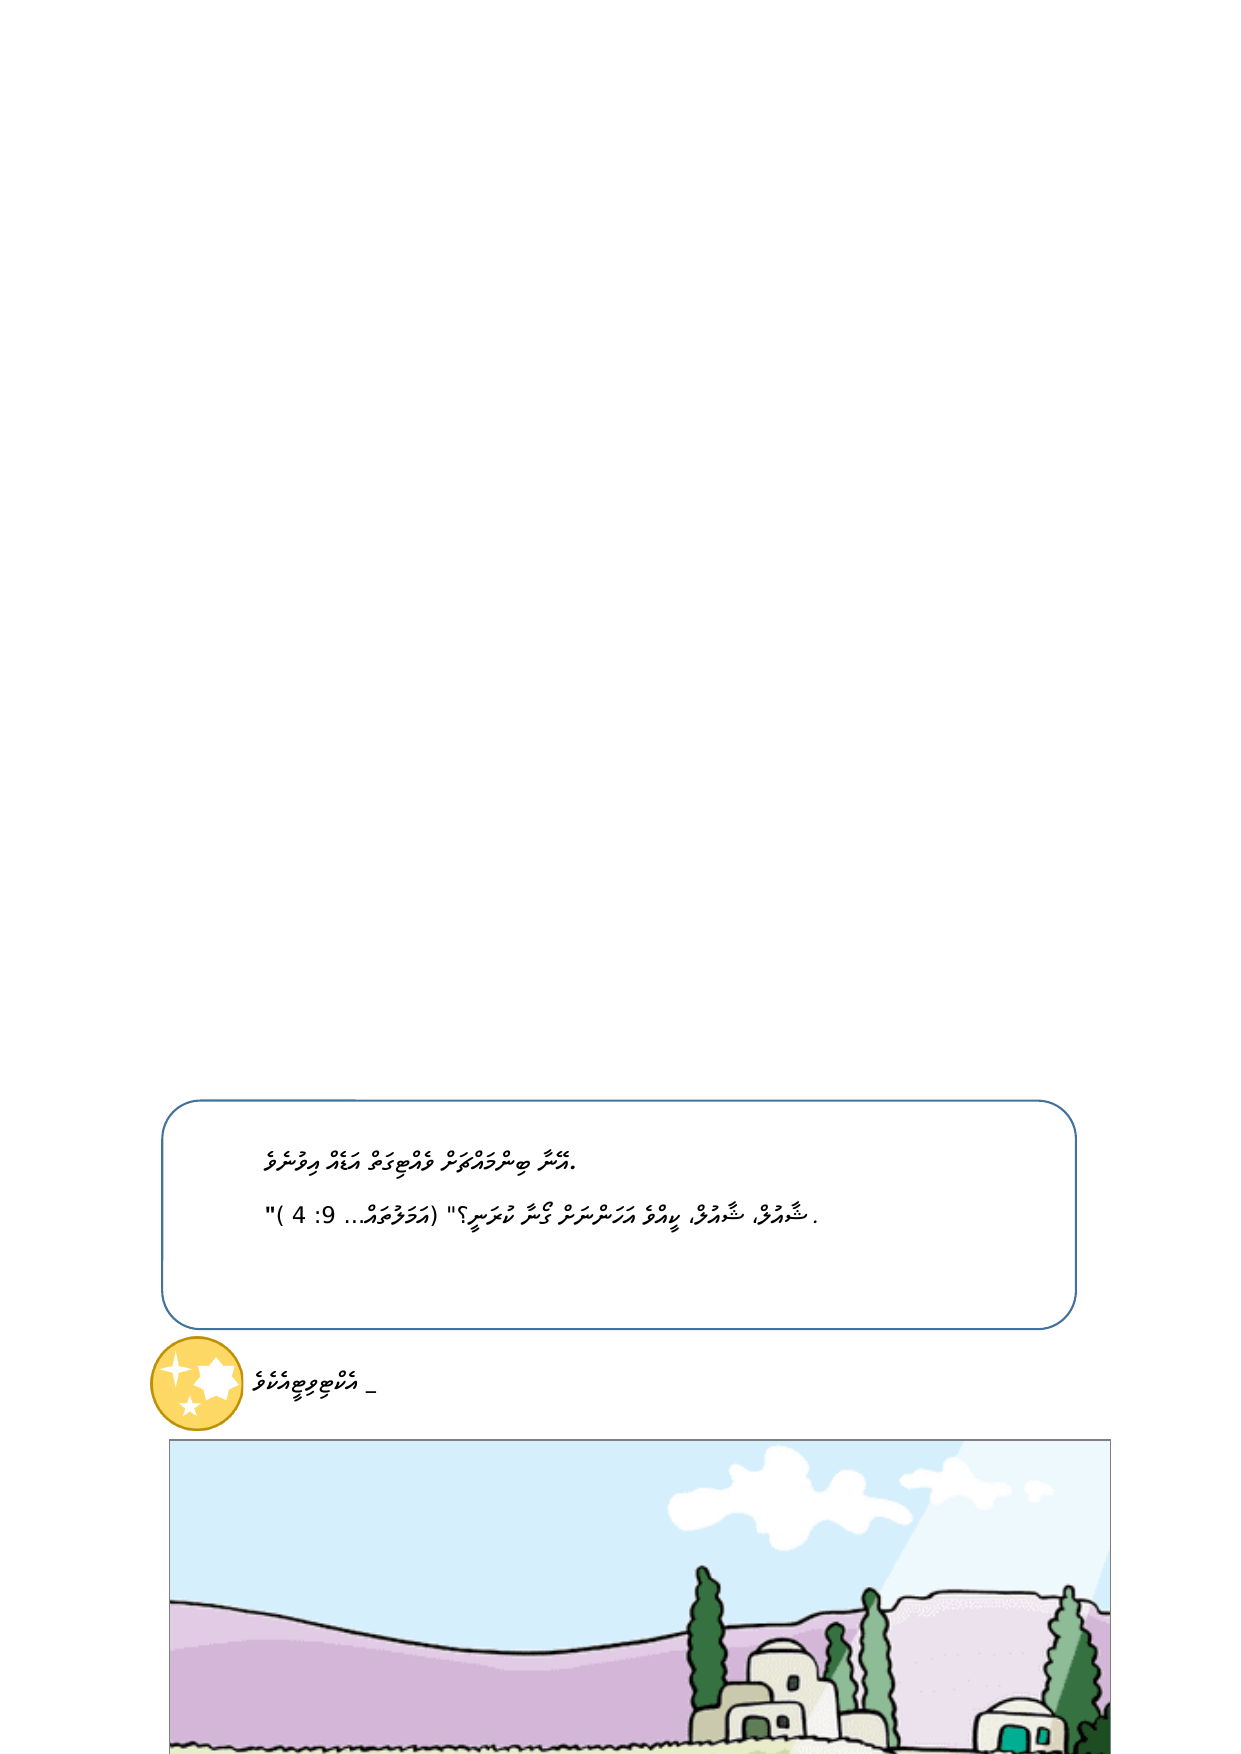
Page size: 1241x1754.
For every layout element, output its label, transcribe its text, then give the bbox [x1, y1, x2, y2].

text "ޝާއުލް، ޝާއުލް، ކީއްވެ އަހަންނަށް ގޯނާ ކުރަނީ؟" (އަމަލުތައް... 9: 4 ) . [150, 1199, 1090, 1233]
text އެކްޓިވިޓީއެކެވެ _ [244, 1363, 1090, 1400]
picture [170, 1441, 1110, 1754]
picture [150, 1336, 244, 1431]
text އޭނާ ބިންމައްޗަށް ވެއްޓިގަތް އަޑެއް އިވުނެވެ. [150, 1145, 1090, 1179]
